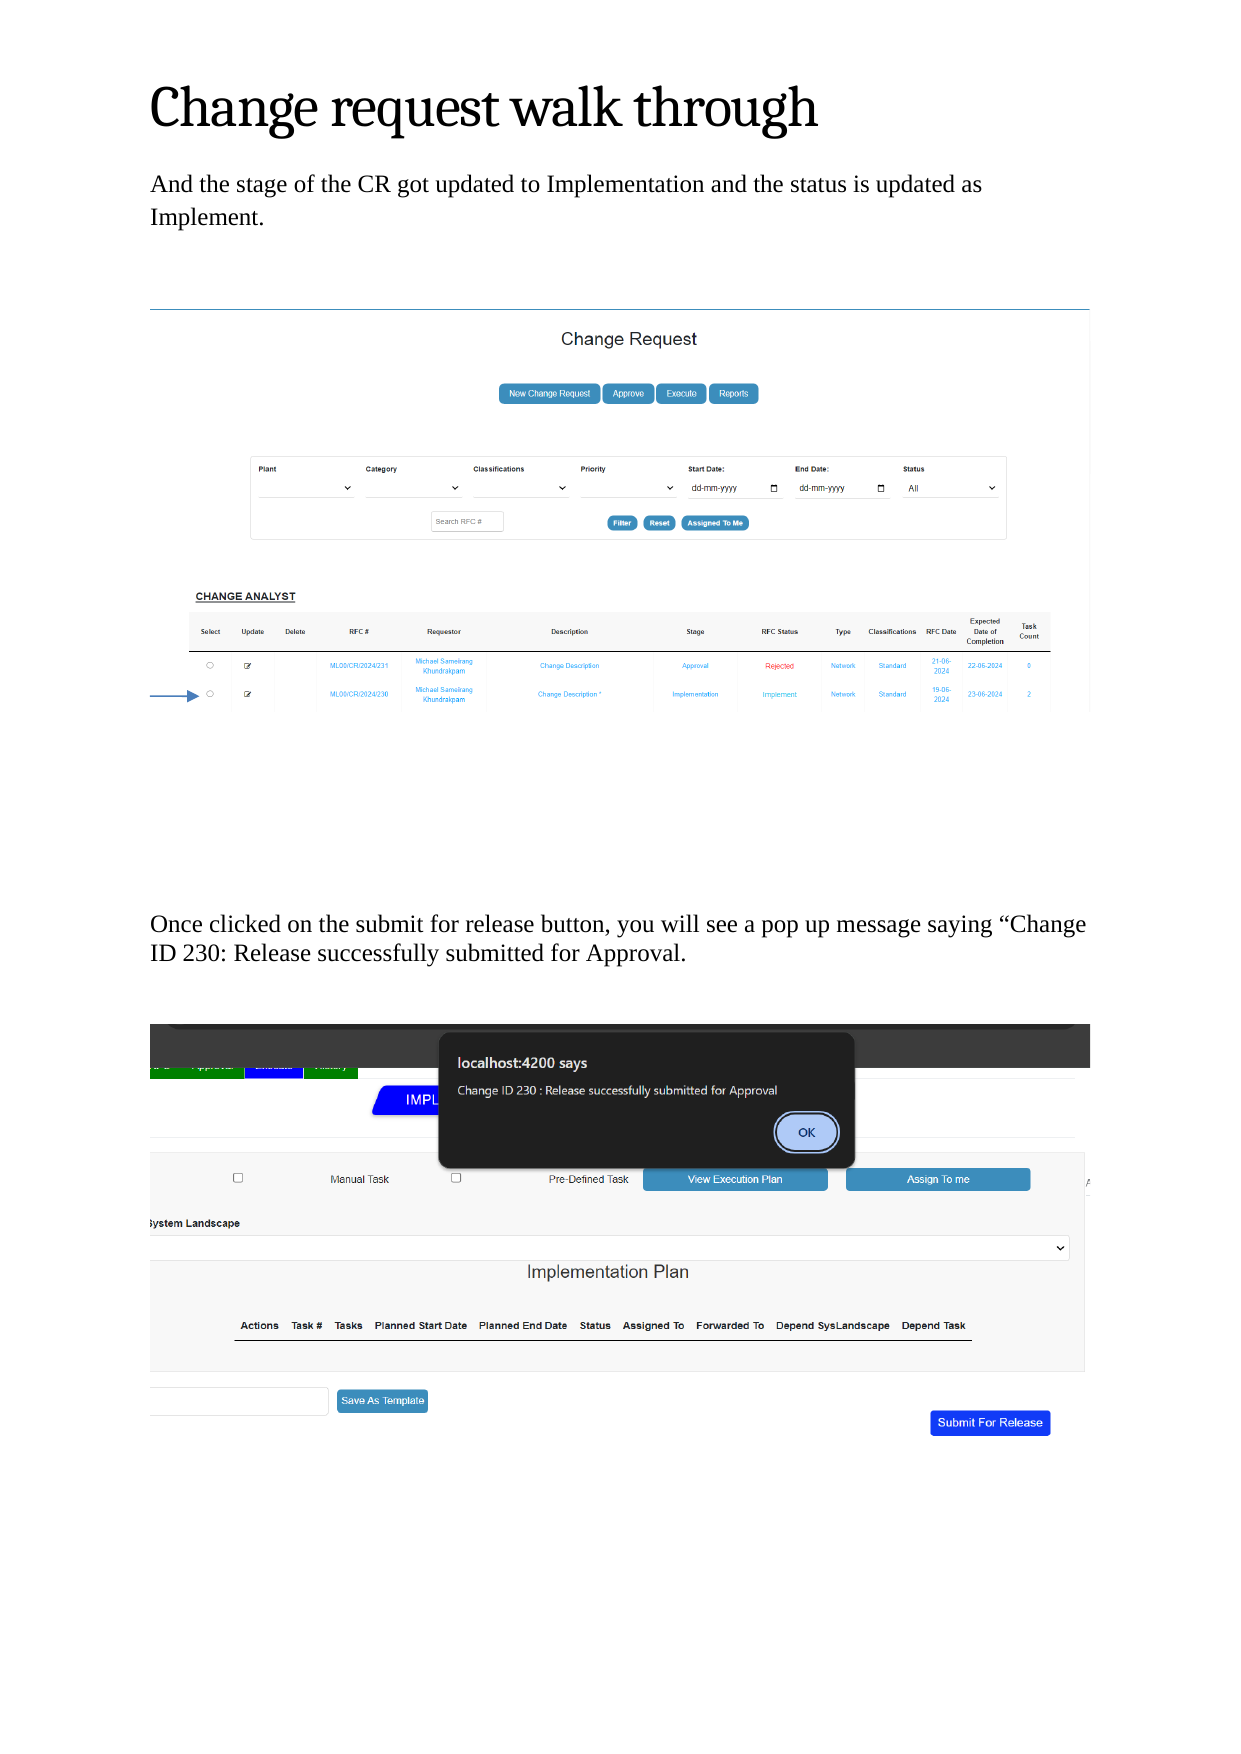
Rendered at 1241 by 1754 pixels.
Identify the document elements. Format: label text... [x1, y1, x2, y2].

picture [150, 309, 1091, 712]
picture [150, 1024, 1091, 1466]
text Once clicked on the submit for release button, you will see a pop up message saying “Change ID 230: Release successfully submitted for Approval. [150, 909, 1090, 967]
text And the stage of the CR got updated to Implementation and the status is updated as Implement. [150, 169, 1090, 231]
